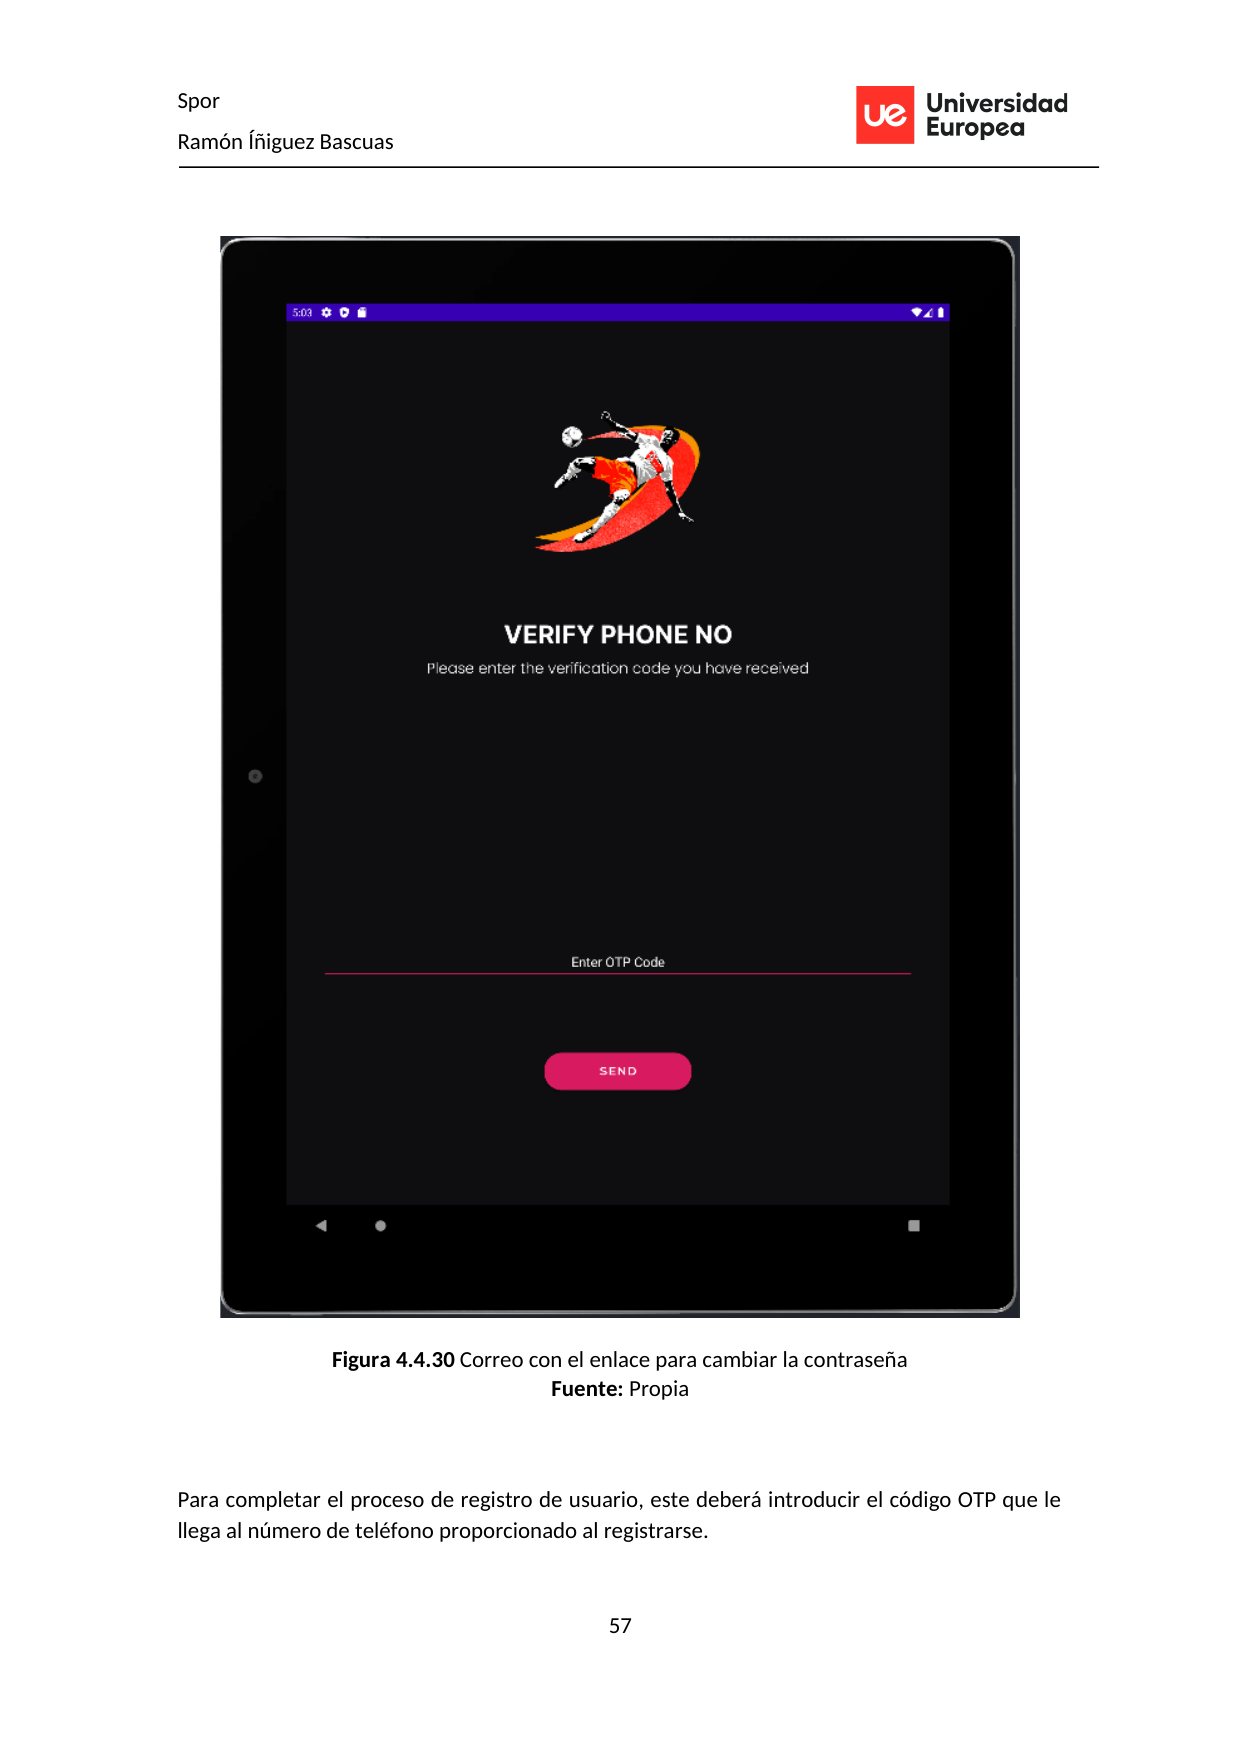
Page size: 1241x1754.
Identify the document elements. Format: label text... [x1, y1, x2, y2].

picture [856, 86, 1068, 144]
text Para completar el proceso de registro de usuario, este deberá introducir el código OTP que le llega al número de teléfono proporcionado al registrarse. [177, 1485, 1063, 1544]
picture [220, 236, 1020, 1318]
